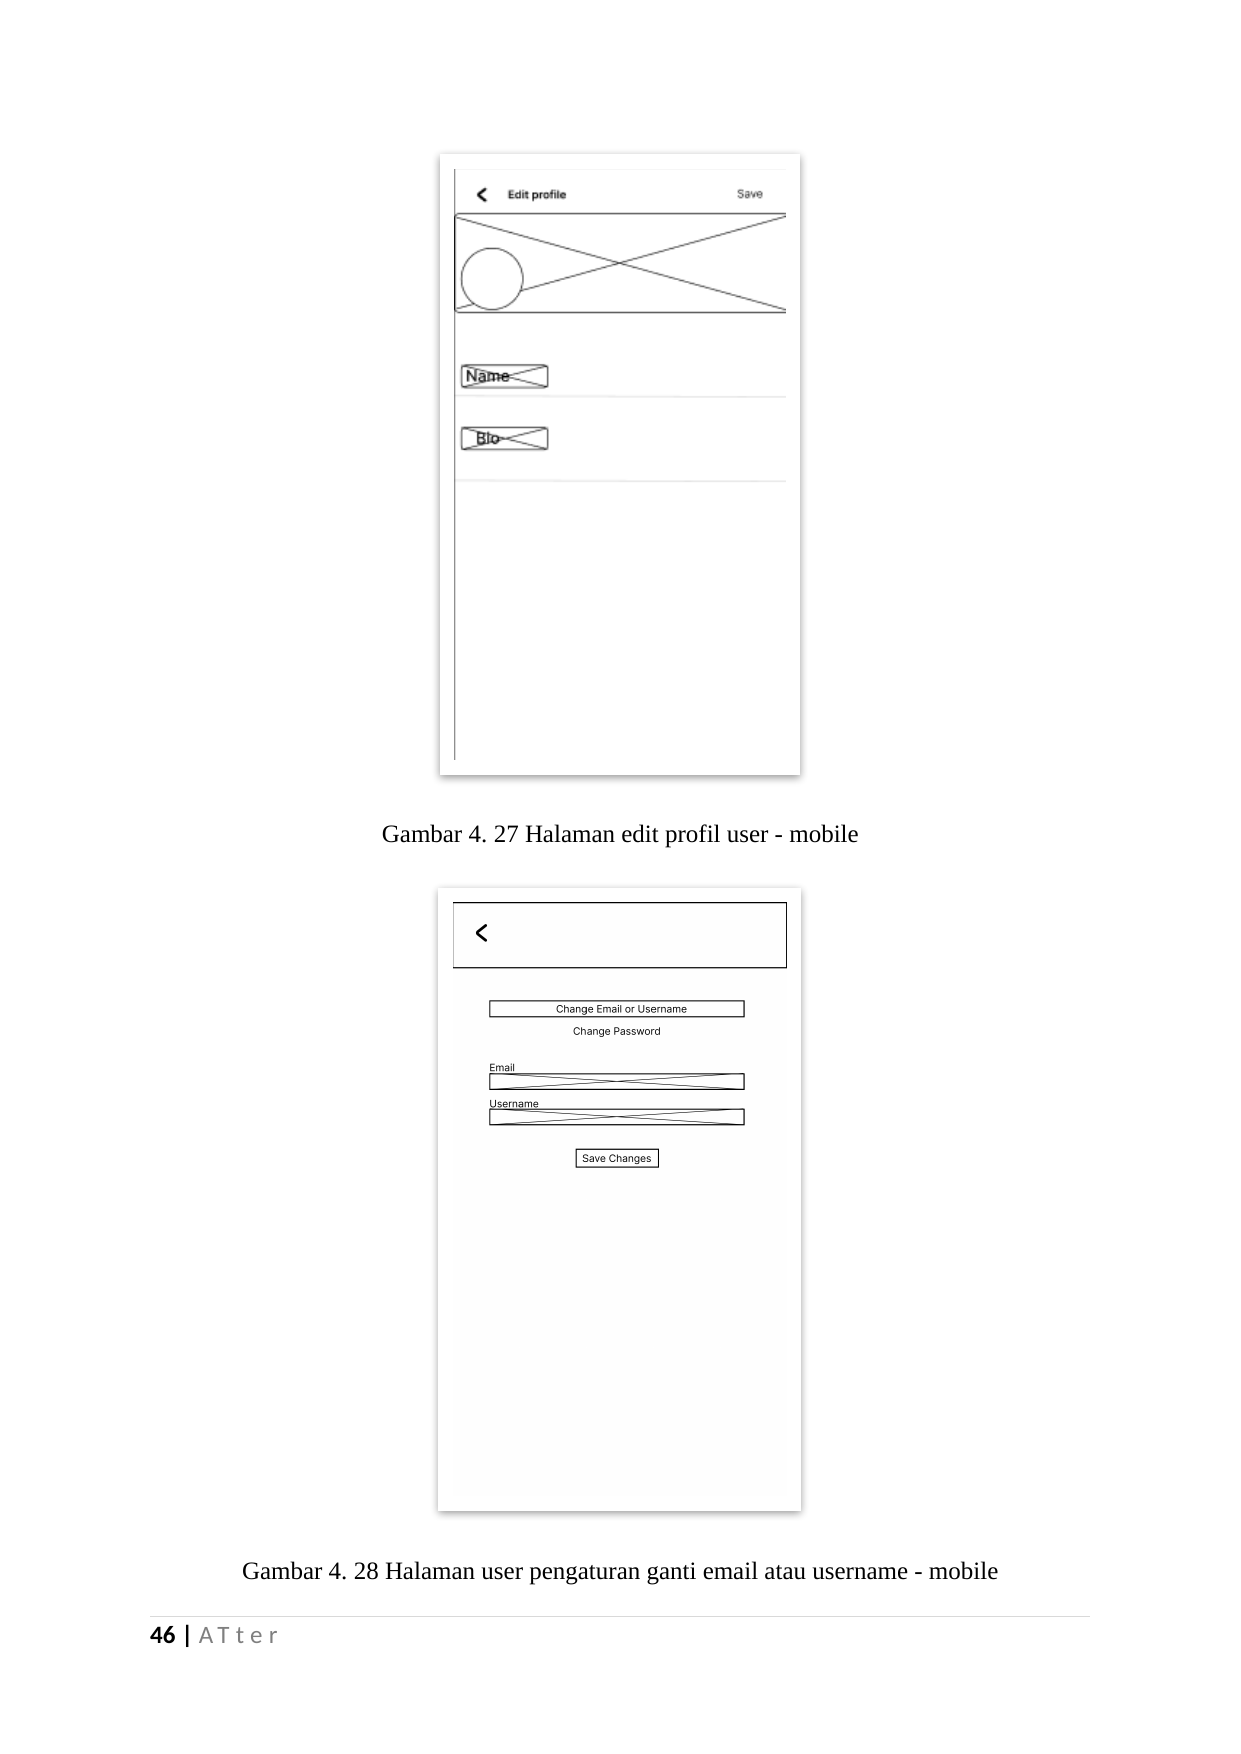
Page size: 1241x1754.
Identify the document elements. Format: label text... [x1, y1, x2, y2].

text Gambar 4. 28 Halaman user pengaturan ganti email atau username - mobile [150, 1556, 1090, 1585]
picture [454, 169, 786, 760]
text Gambar 4. 27 Halaman edit profil user - mobile [150, 819, 1090, 848]
picture [453, 902, 787, 1496]
